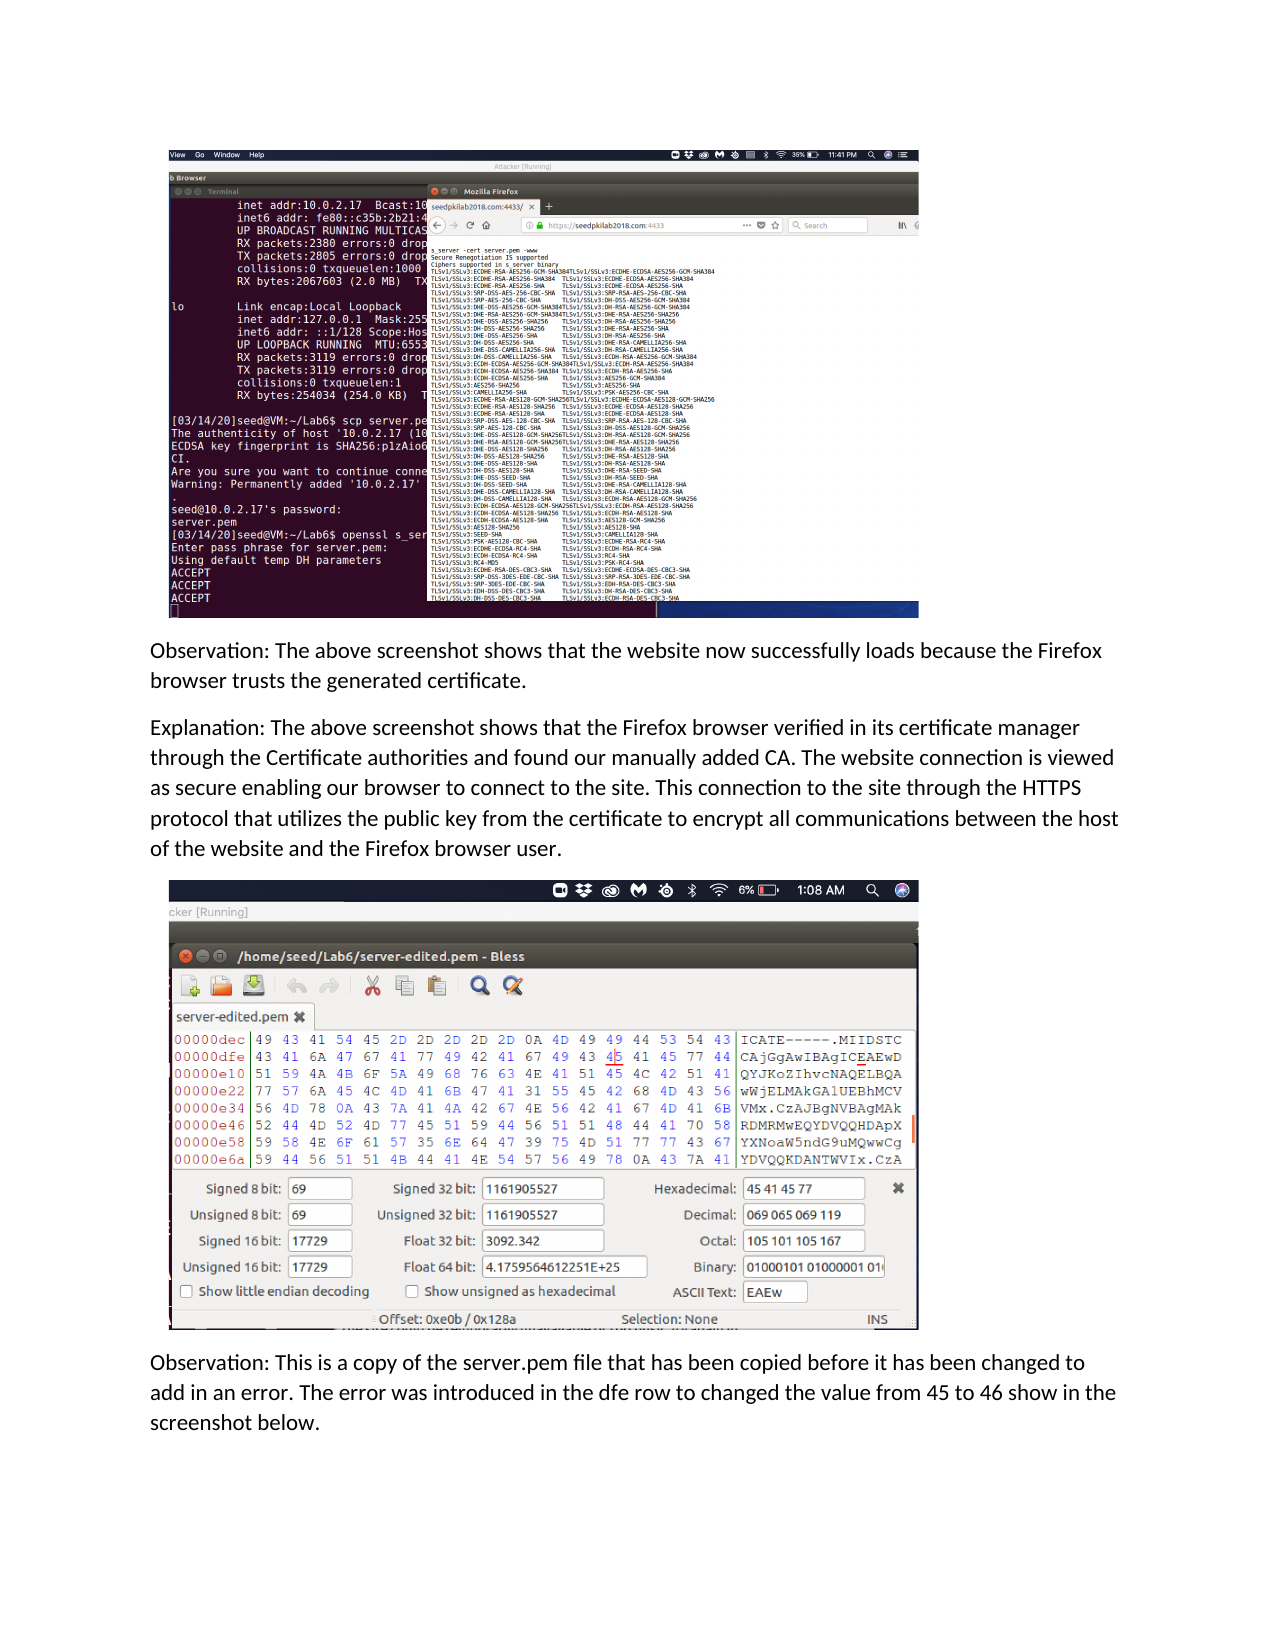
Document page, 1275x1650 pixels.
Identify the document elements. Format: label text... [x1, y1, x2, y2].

text Explanation: The above screenshot shows that the Firefox browser verified in its certificate manager through the Certificate authorities and found our manually added CA. The website connection is viewed as secure enabling our browser to connect to the site. This connection to the site through the HTTPS protocol that utilizes the public key from the certificate to encrypt all communications between the host of the website and the Firefox browser user. [150, 713, 1125, 862]
text Observation: This is a copy of the server.pem file that has been copied before it has been changed to add in an error. The error was introduced in the dfe row to changed the value from 45 to 46 show in the screenshot below. [150, 1348, 1125, 1437]
text Observation: The above screenshot shows that the website now successfully loads because the Firefox browser trusts the generated certificate. [150, 636, 1125, 694]
